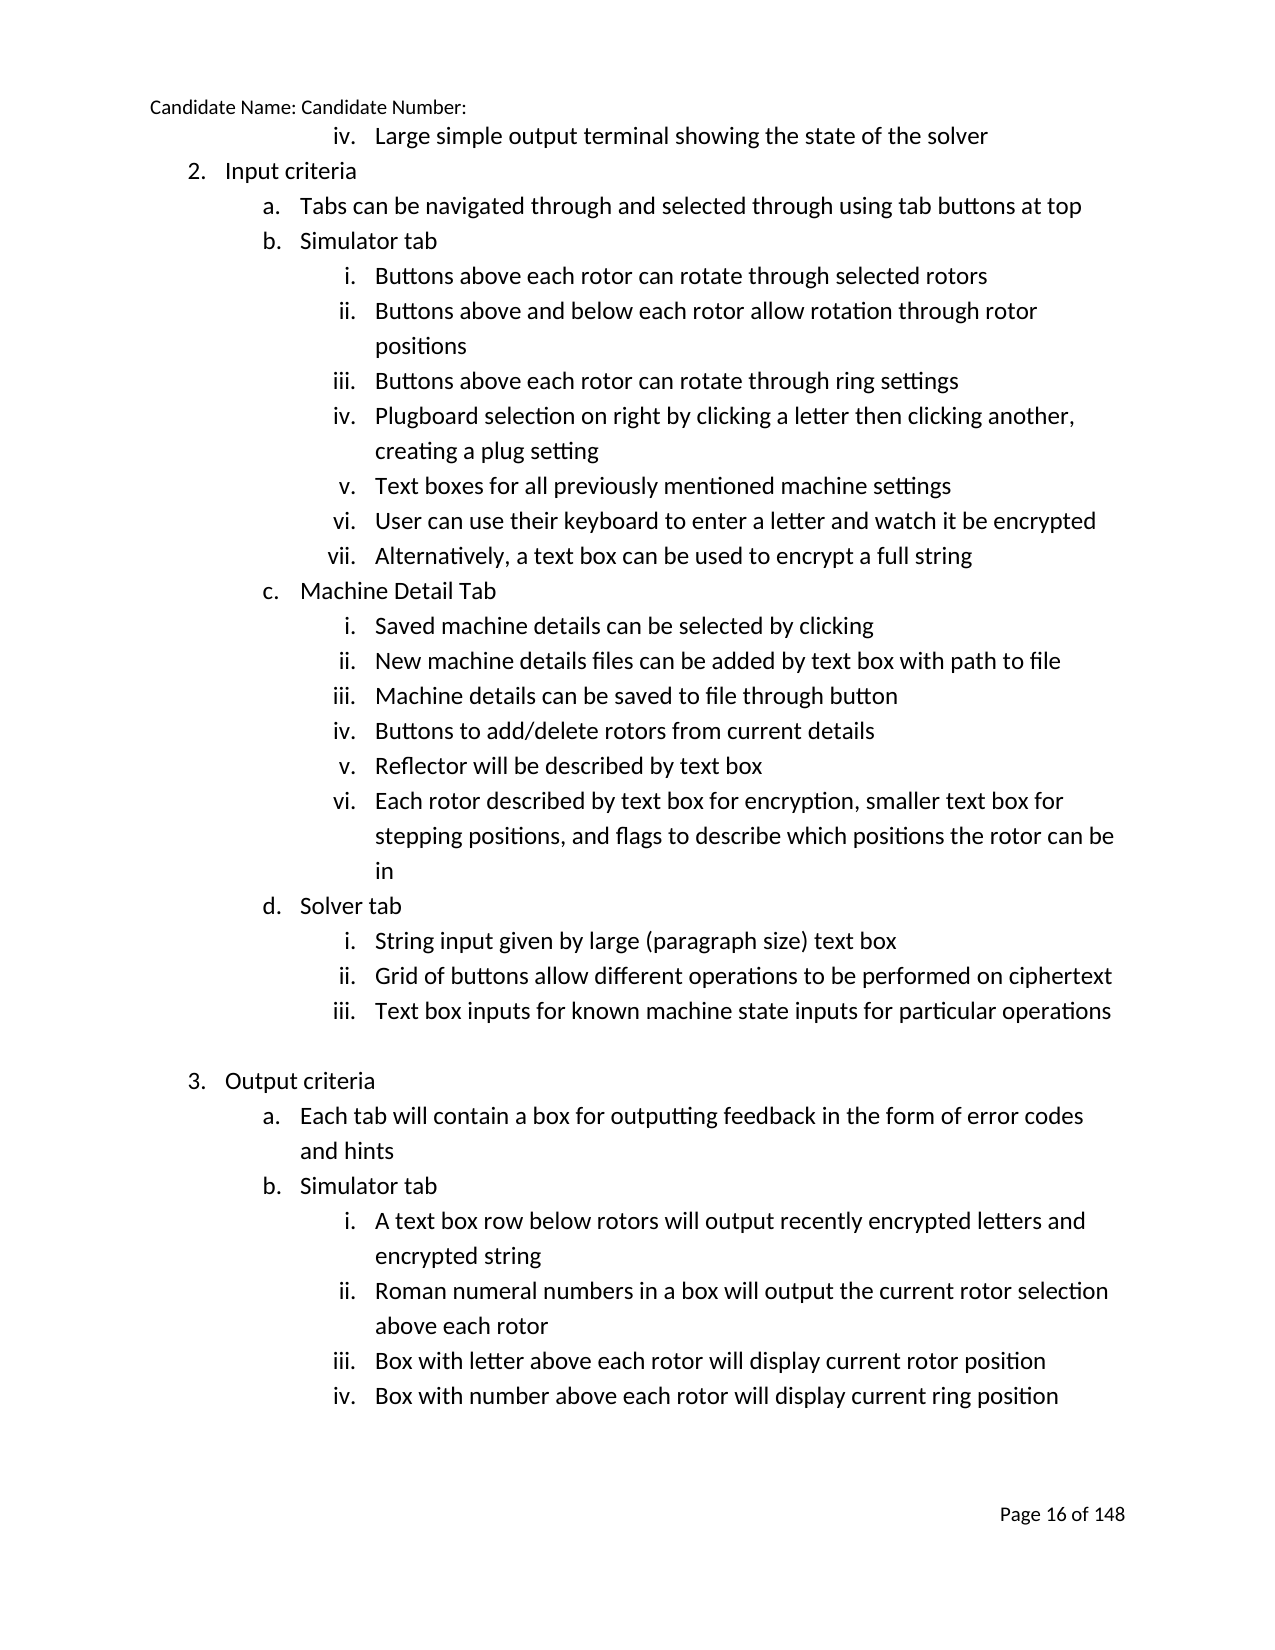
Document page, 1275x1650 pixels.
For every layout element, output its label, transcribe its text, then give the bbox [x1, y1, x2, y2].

list Simulator tab [262, 1170, 1125, 1201]
list Each tab will contain a box for outputting feedback in the form of error codes and hints [262, 1100, 1125, 1166]
list Output criteria [187, 1065, 1125, 1096]
list Text boxes for all previously mentioned machine settings [356, 470, 1125, 501]
list Plugboard selection on right by clicking a letter then clicking another, creating a plug setting [356, 400, 1125, 466]
list Box with letter above each rotor will display current rotor position [356, 1345, 1125, 1376]
list Grid of buttons allow different operations to be performed on ciphertext [356, 960, 1125, 991]
list Reflector will be described by text box [356, 750, 1125, 781]
list String input given by large (paragraph size) text box [356, 925, 1125, 956]
list User can use their keyboard to enter a letter and watch it be encrypted [356, 505, 1125, 536]
list Buttons above each rotor can rotate through selected rotors [356, 260, 1125, 291]
list Solver tab [262, 890, 1125, 921]
list Simulator tab [262, 225, 1125, 256]
list Text box inputs for known machine state inputs for particular operations [356, 995, 1125, 1061]
list Large simple output terminal showing the state of the solver [356, 120, 1125, 151]
list New machine details files can be added by text box with path to file [356, 645, 1125, 676]
list Machine details can be saved to file through button [356, 680, 1125, 711]
list Buttons to add/delete rotors from current details [356, 715, 1125, 746]
list Each rotor described by text box for encryption, smaller text box for stepping positions, and flags to describe which positions the rotor can be in [356, 785, 1125, 886]
list Box with number above each rotor will display current ring position [356, 1380, 1125, 1411]
list Tabs can be navigated through and selected through using tab buttons at top [262, 190, 1125, 221]
list Alternatively, a text box can be used to encrypt a full string [356, 540, 1125, 571]
list Machine Detail Tab [262, 575, 1125, 606]
list A text box row below rotors will output recently encrypted letters and encrypted string [356, 1205, 1125, 1271]
list Roman numeral numbers in a box will output the current rotor selection above each rotor [356, 1275, 1125, 1341]
list Input criteria [187, 155, 1125, 186]
list Saved machine details can be selected by clicking [356, 610, 1125, 641]
list Buttons above each rotor can rotate through ring settings [356, 365, 1125, 396]
list Buttons above and below each rotor allow rotation through rotor positions [356, 295, 1125, 361]
